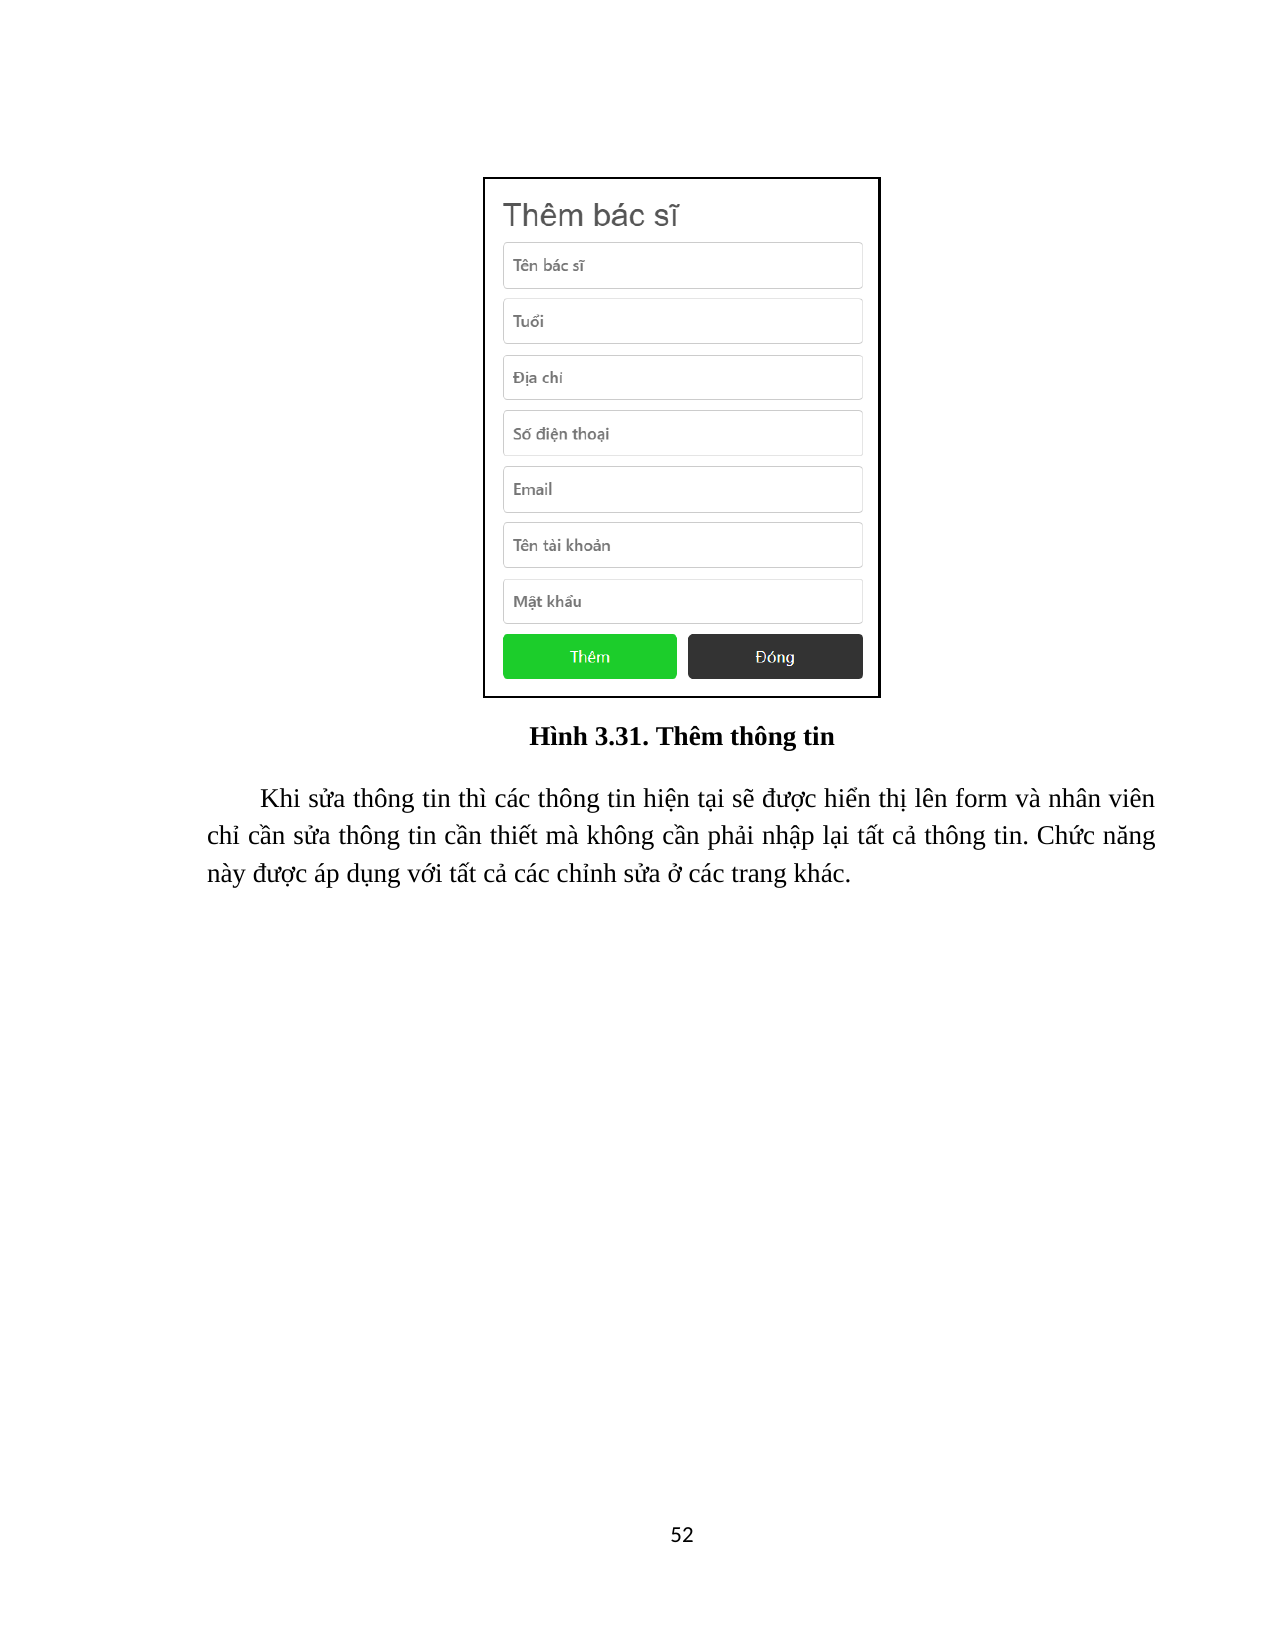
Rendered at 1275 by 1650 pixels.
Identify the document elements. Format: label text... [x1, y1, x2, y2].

text Khi sửa thông tin thì các thông tin hiện tại sẽ được hiển thị lên form và nhân viên chỉ cần sửa thông tin cần thiết mà không cần phải nhập lại tất cả thông tin. Chức năng này được áp dụng với tất cả các chỉnh sửa ở các trang khác. [207, 782, 1157, 888]
picture [485, 179, 878, 696]
text Hình 3.31. Thêm thông tin [207, 720, 1157, 751]
